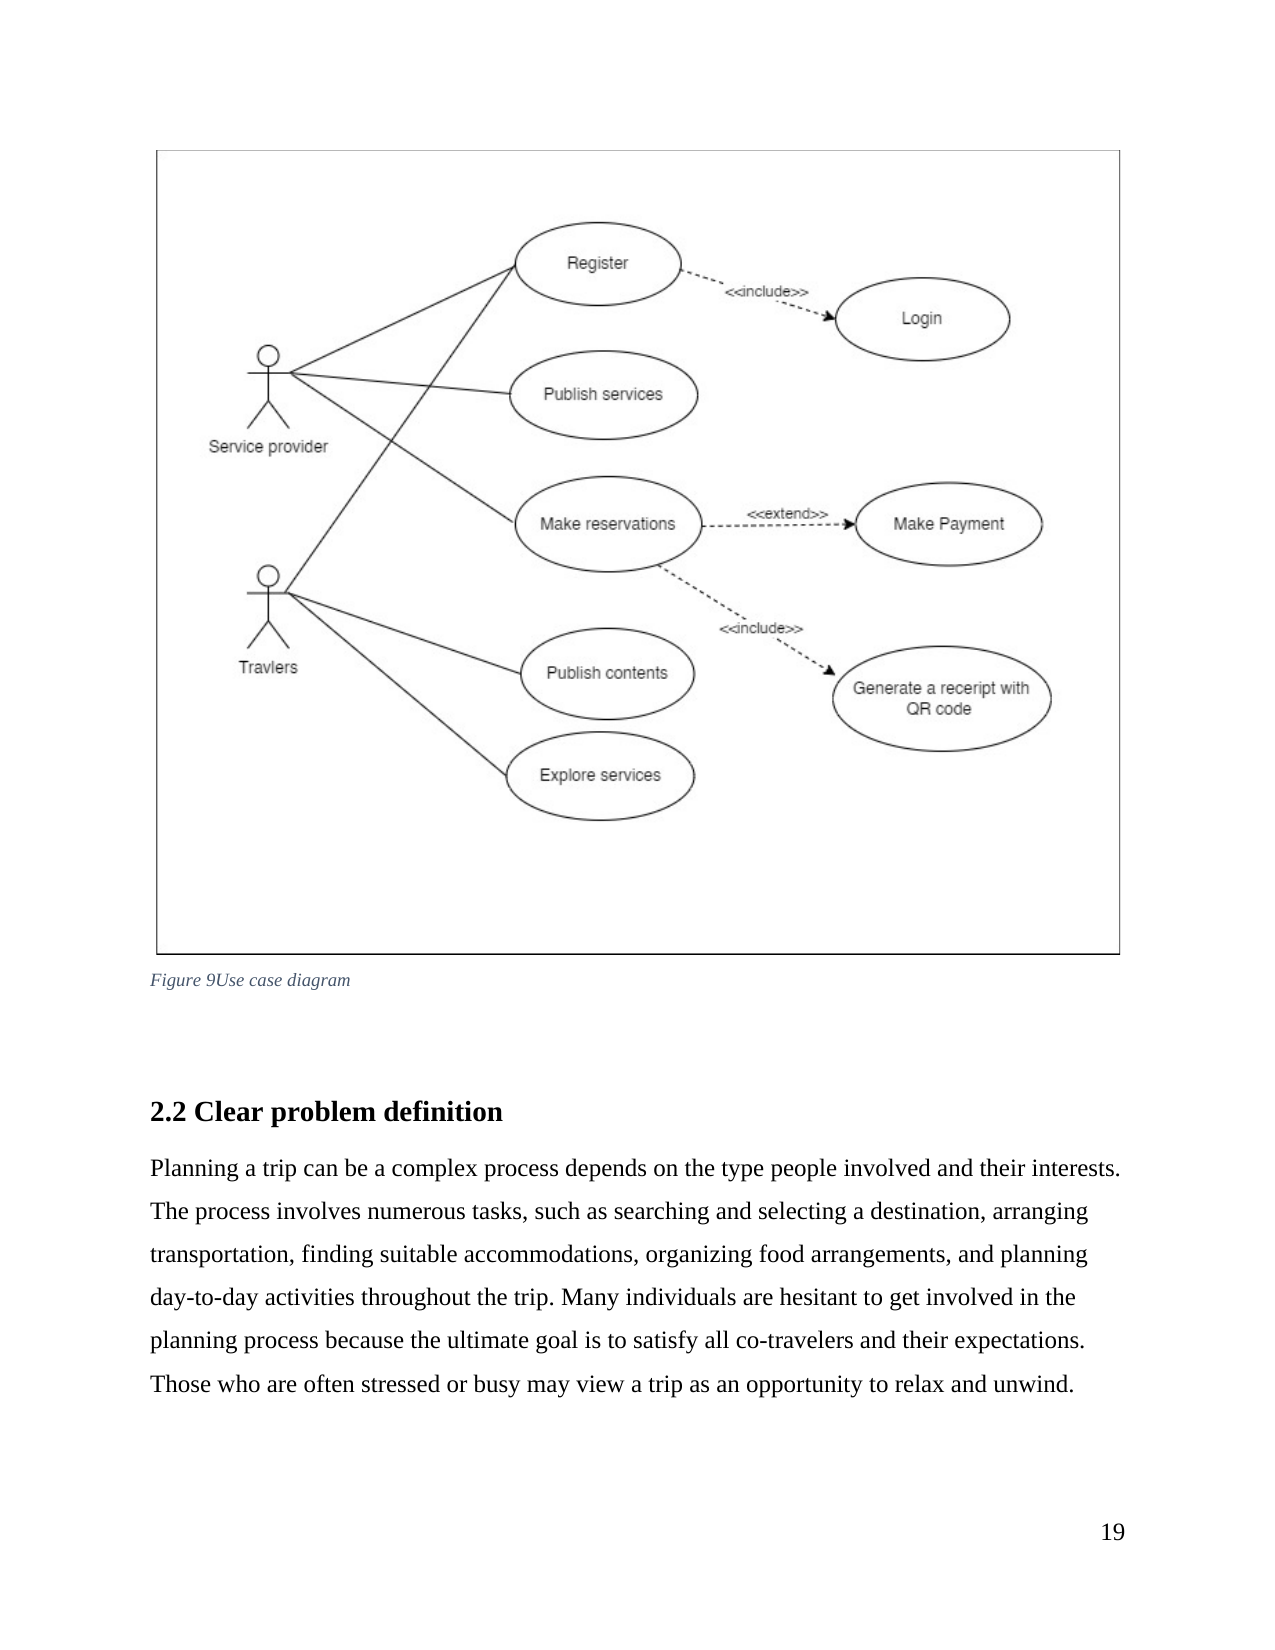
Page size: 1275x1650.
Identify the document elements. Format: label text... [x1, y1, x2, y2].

subtitle 2.2 Clear problem definition [150, 1094, 1125, 1128]
text Planning a trip can be a complex process depends on the type people involved and their interests. The process involves numerous tasks, such as searching and selecting a destination, arranging transportation, finding suitable accommodations, organizing food arrangements, and planning day-to-day activities throughout the trip. Many individuals are hesitant to get involved in the planning process because the ultimate goal is to satisfy all co-travelers and their expectations. Those who are often stressed or busy may view a trip as an opportunity to relax and unwind. [150, 1153, 1125, 1397]
picture [156, 150, 1121, 955]
